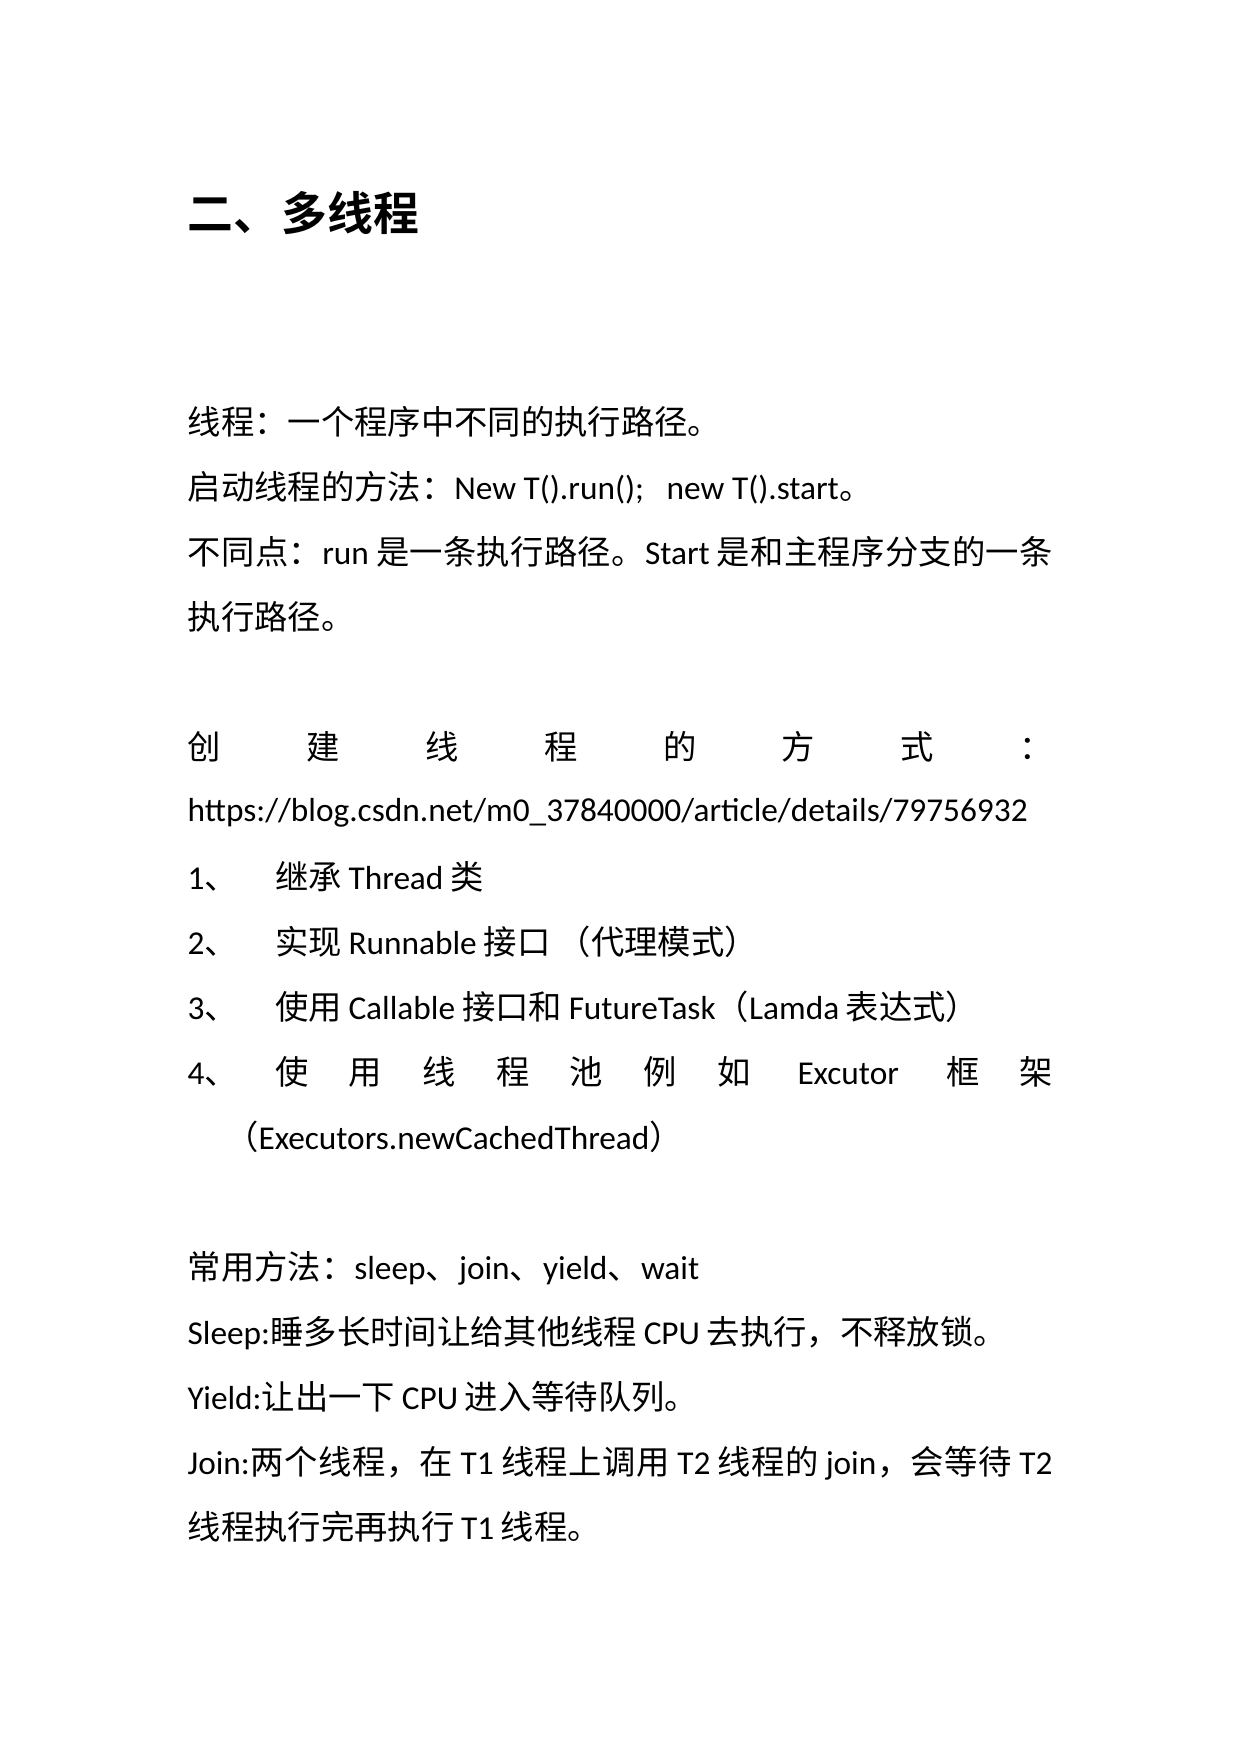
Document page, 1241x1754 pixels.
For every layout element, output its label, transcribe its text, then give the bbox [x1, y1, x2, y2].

text 线程：一个程序中不同的执行路径。 [187, 387, 1053, 452]
text 常用方法：sleep、join、yield、wait [187, 1232, 1053, 1297]
text Sleep:睡多长时间让给其他线程CPU去执行，不释放锁。 [187, 1297, 1053, 1362]
list 使用线程池例如Excutor框架（Executors.newCachedThread） [187, 1037, 1053, 1167]
subtitle 多线程 [187, 162, 1053, 259]
list 继承Thread类 [187, 842, 1053, 907]
text 创建线程的方式： https://blog.csdn.net/m0_37840000/article/details/79756932 [187, 712, 1053, 842]
text Join:两个线程，在T1线程上调用T2线程的join，会等待T2线程执行完再执行T1线程。 [187, 1427, 1053, 1557]
list 实现Runnable接口 （代理模式） [187, 907, 1053, 972]
text Yield:让出一下CPU进入等待队列。 [187, 1362, 1053, 1427]
text 不同点：run是一条执行路径。Start是和主程序分支的一条执行路径。 [187, 517, 1053, 647]
text 启动线程的方法：New T().run(); new T().start。 [187, 452, 1053, 517]
list 使用Callable接口和FutureTask（Lamda表达式） [187, 972, 1053, 1037]
